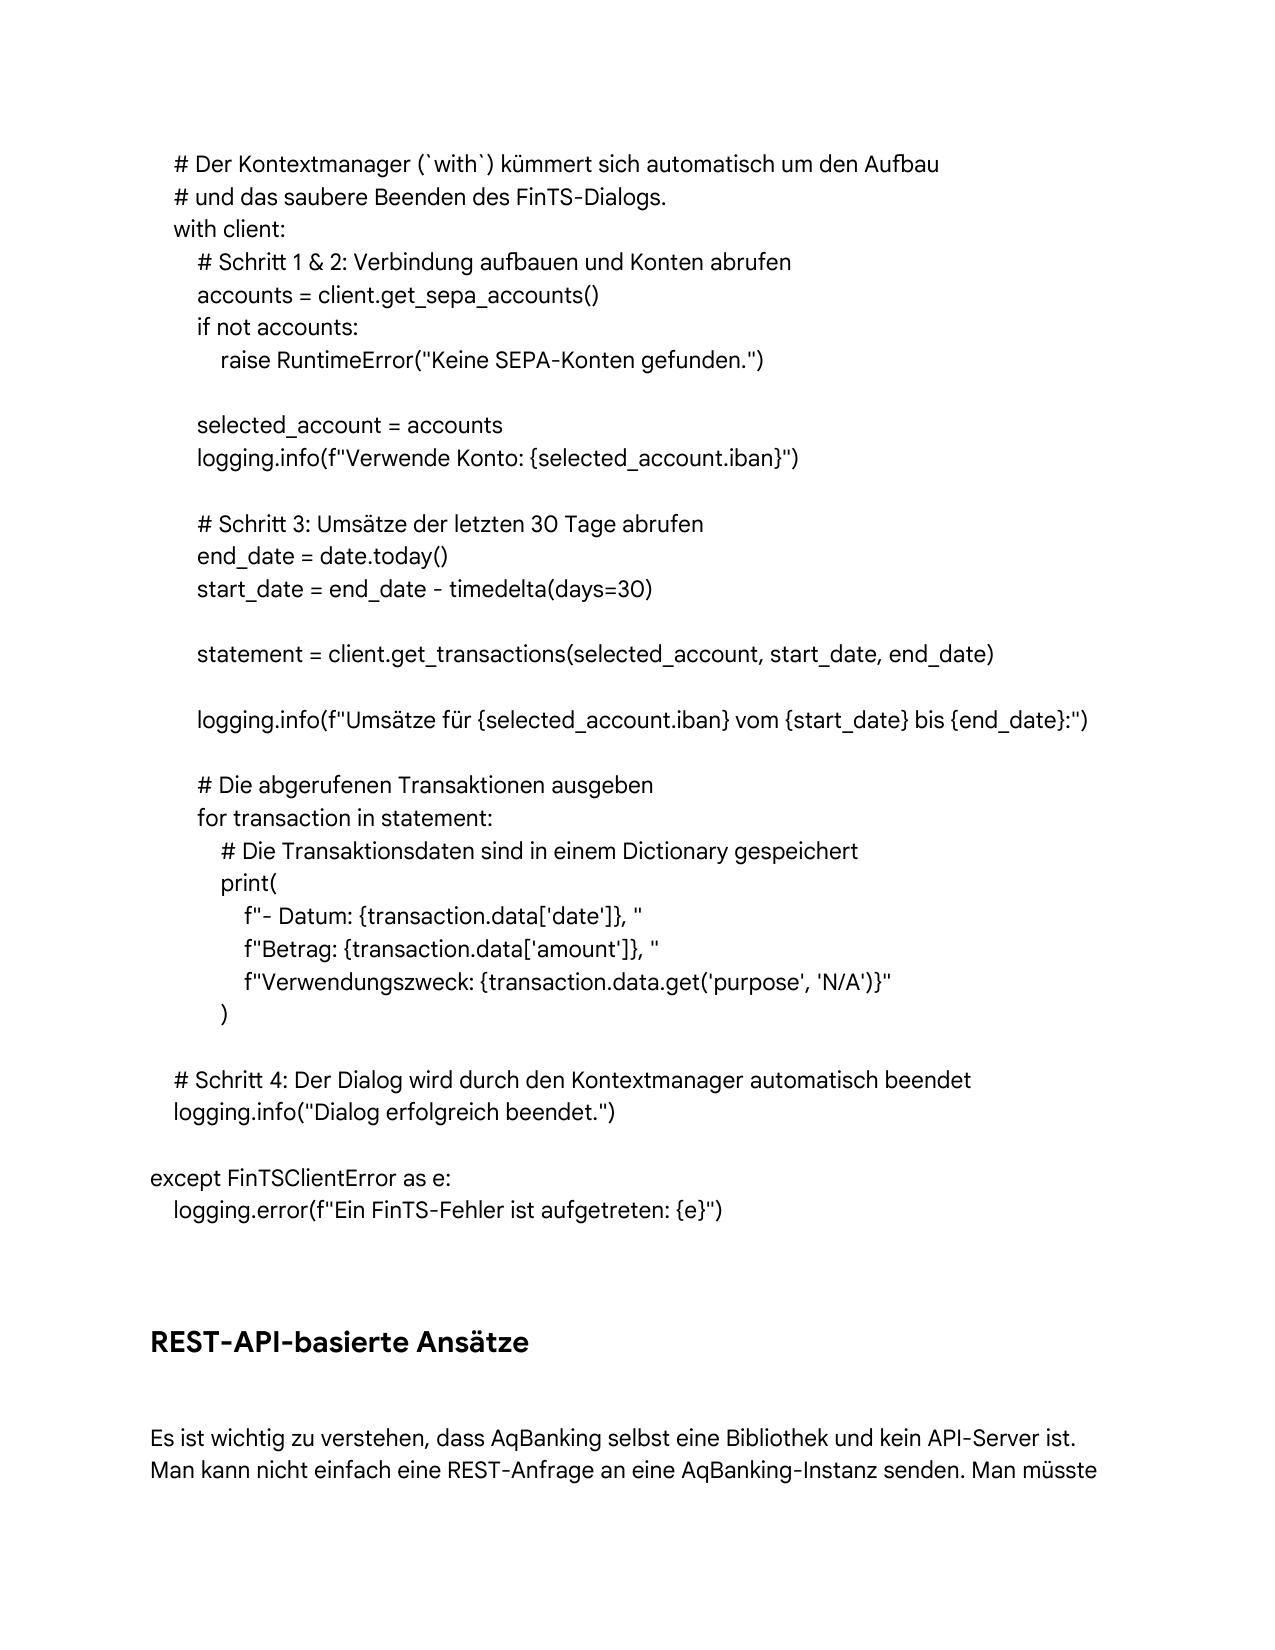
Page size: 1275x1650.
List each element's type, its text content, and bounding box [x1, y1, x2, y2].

subtitle REST-API-basierte Ansätze [150, 1324, 1125, 1361]
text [150, 1424, 1125, 1485]
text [150, 150, 1125, 1288]
